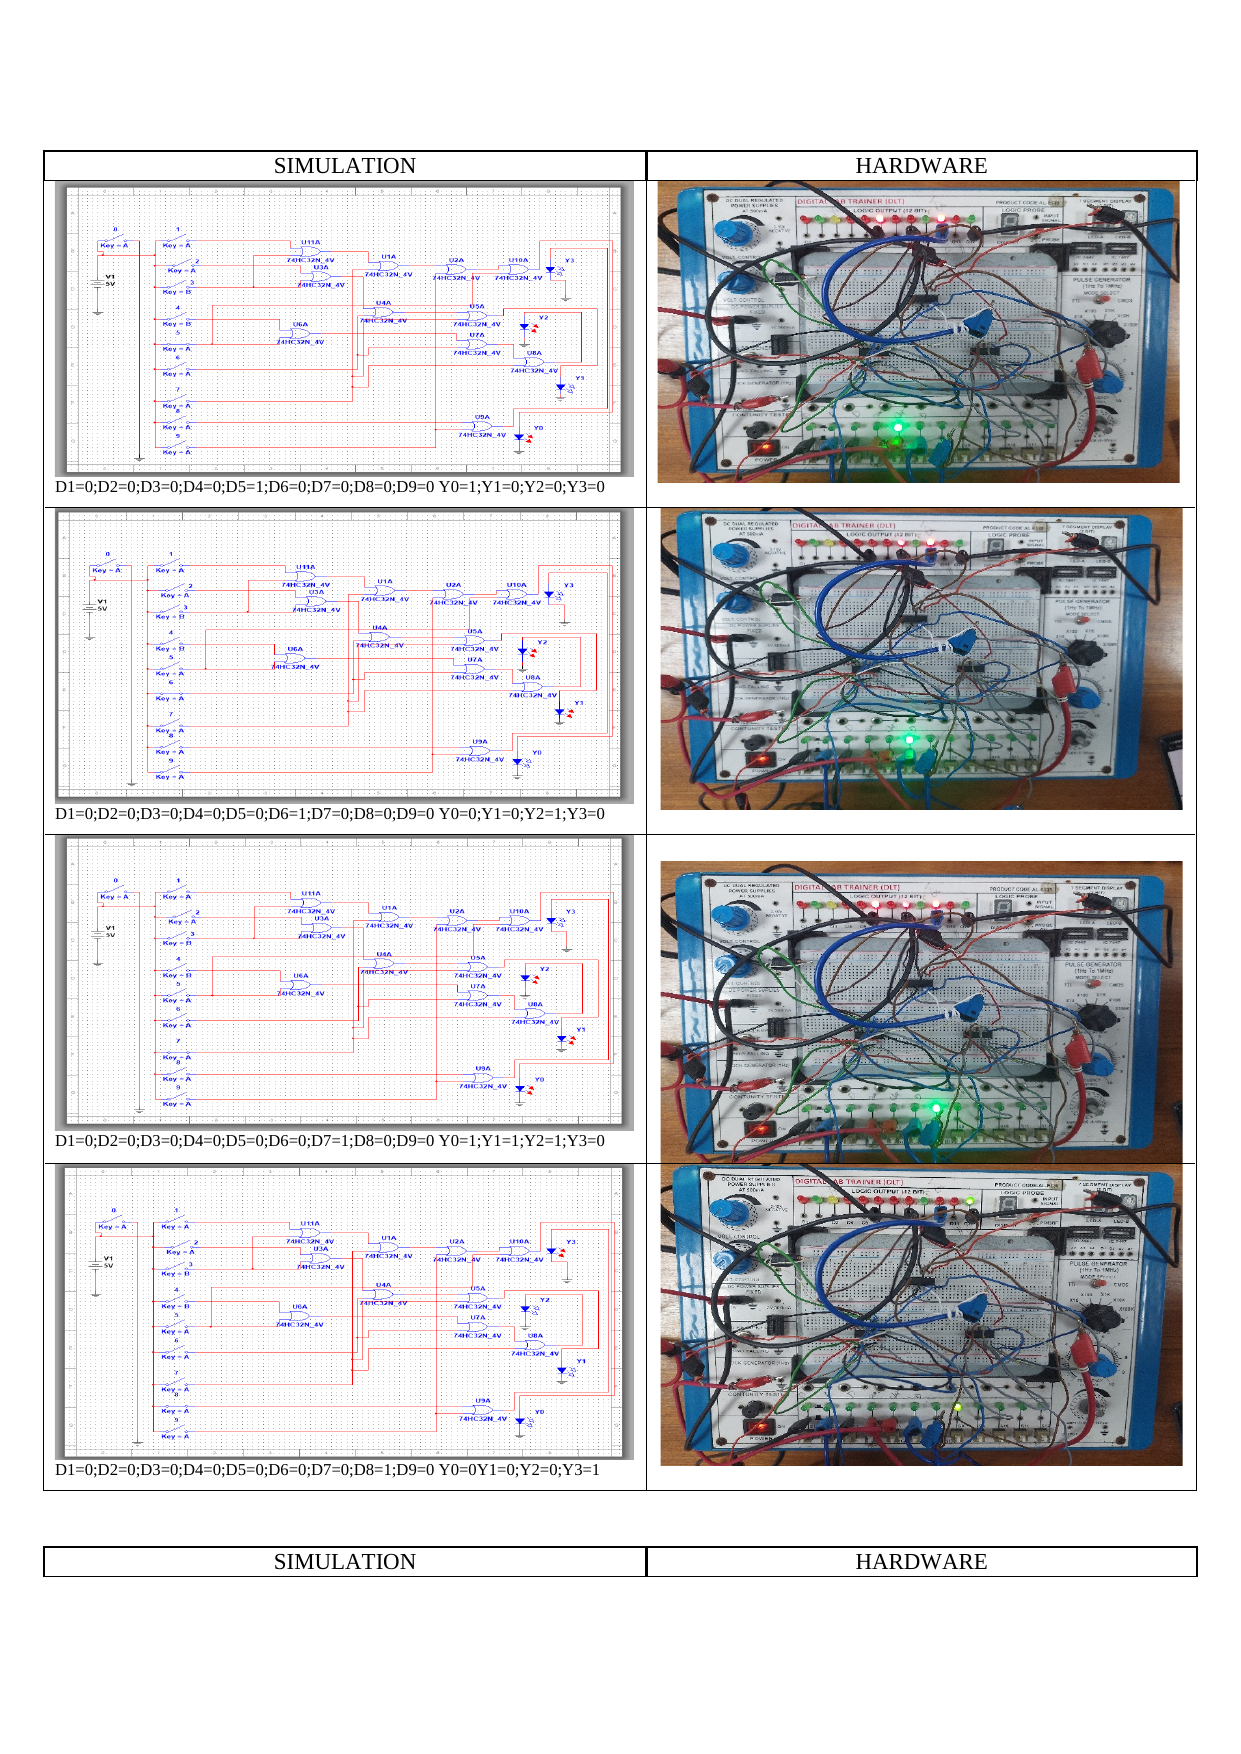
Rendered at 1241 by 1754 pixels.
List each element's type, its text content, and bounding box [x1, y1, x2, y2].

table_cell [647, 834, 1196, 1163]
table_header SIMULATION [45, 1548, 645, 1576]
picture [660, 861, 1183, 1163]
picture [54, 835, 634, 1131]
picture [54, 1164, 634, 1460]
picture [54, 181, 634, 477]
table_cell D1=0;D2=0;D3=0;D4=0;D5=1;D6=0;D7=0;D8=0;D9=0 Y0=1;Y1=0;Y2=0;Y3=0 [44, 181, 646, 507]
table_header HARDWARE [648, 152, 1196, 180]
picture [657, 181, 1180, 483]
picture [54, 508, 634, 804]
table_cell D1=0;D2=0;D3=0;D4=0;D5=0;D6=0;D7=0;D8=1;D9=0 Y0=0Y1=0;Y2=0;Y3=1 [44, 1163, 646, 1490]
picture [660, 1164, 1183, 1466]
table_cell [647, 180, 1196, 507]
table_header HARDWARE [648, 1548, 1196, 1576]
table_cell D1=0;D2=0;D3=0;D4=0;D5=0;D6=1;D7=0;D8=0;D9=0 Y0=0;Y1=0;Y2=1;Y3=0 [44, 507, 646, 834]
table_header SIMULATION [45, 152, 645, 180]
table_cell [647, 507, 1196, 834]
table_cell D1=0;D2=0;D3=0;D4=0;D5=0;D6=0;D7=1;D8=0;D9=0 Y0=1;Y1=1;Y2=1;Y3=0 [44, 834, 646, 1163]
picture [660, 508, 1183, 810]
table_cell [647, 1163, 1196, 1490]
